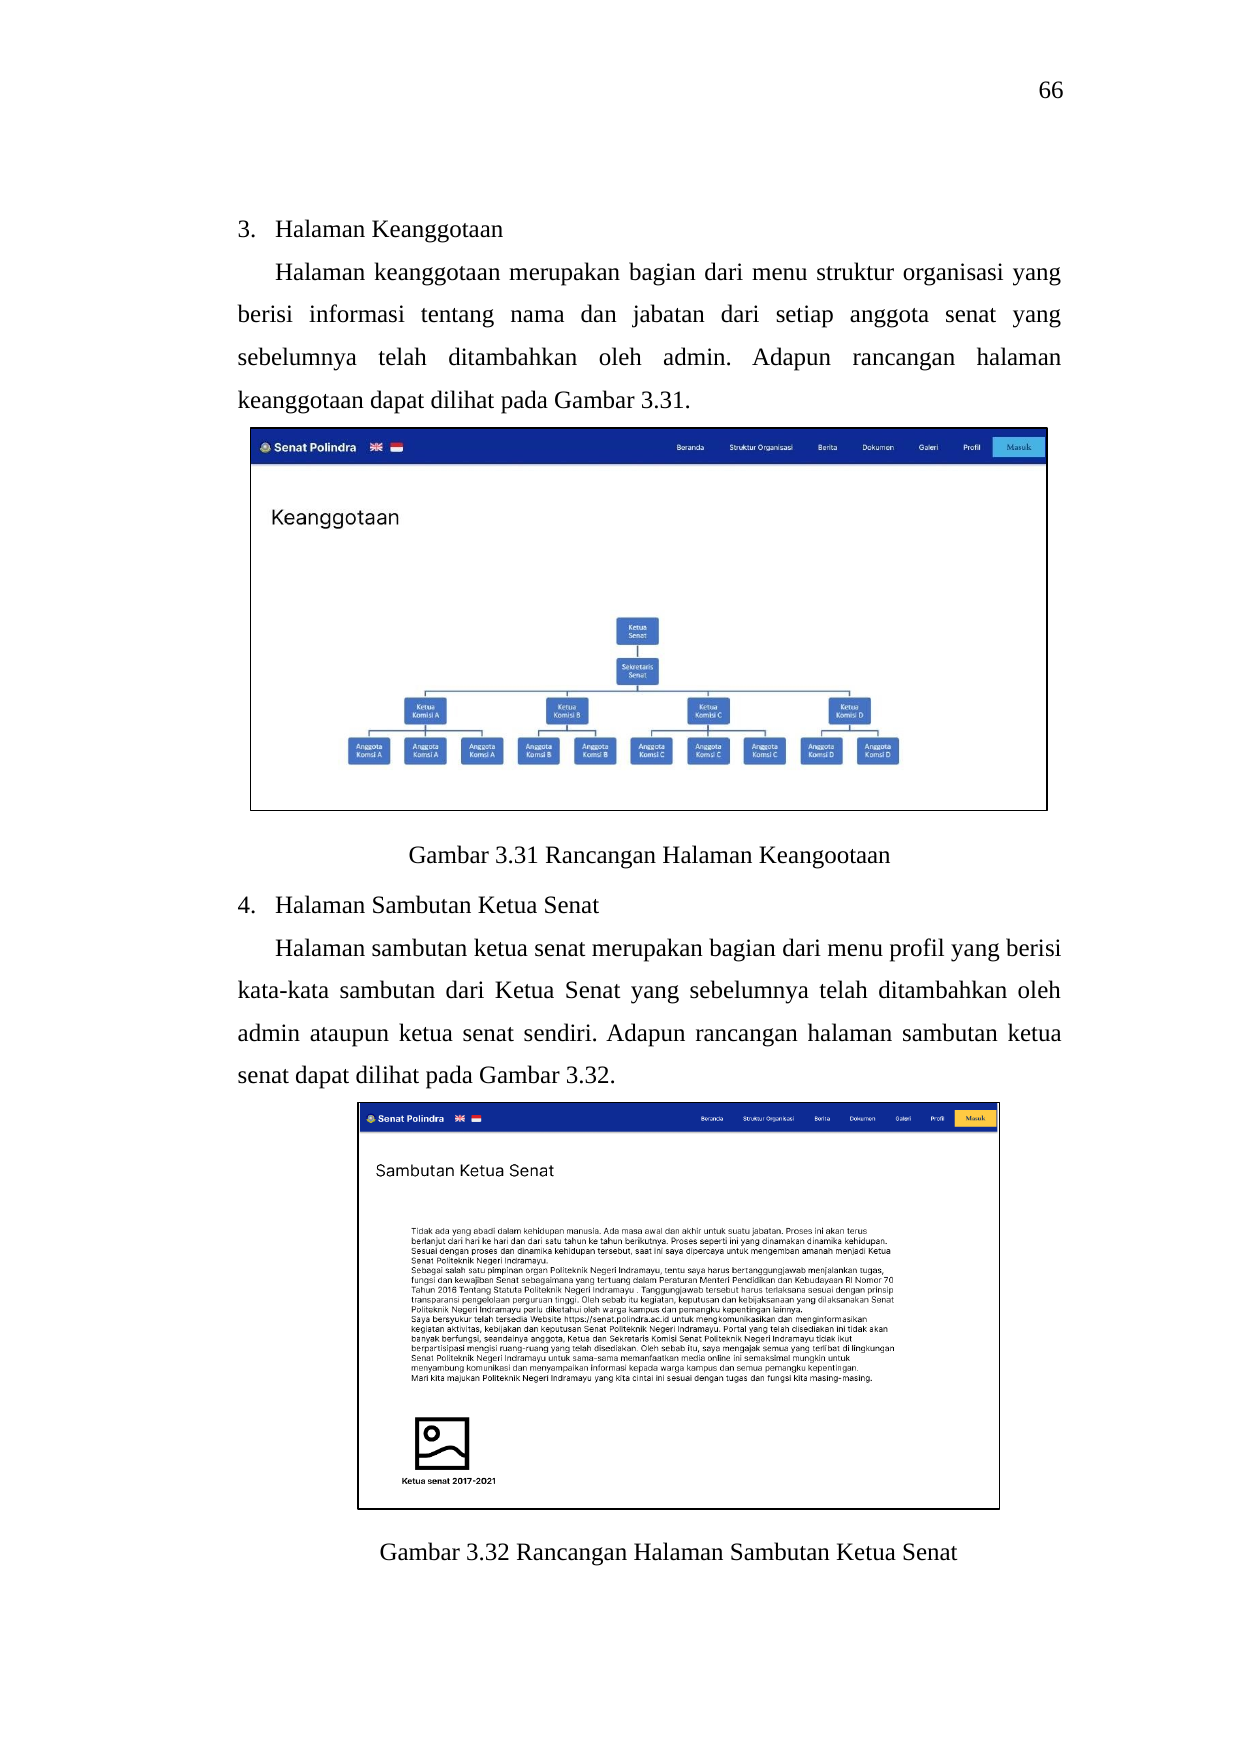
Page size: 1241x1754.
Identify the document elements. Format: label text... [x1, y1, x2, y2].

picture [251, 429, 1046, 810]
picture [359, 1103, 999, 1508]
text Gambar 3.31 Rancangan Halaman Keangootaan [244, 840, 1054, 869]
list Halaman Sambutan Ketua Senat [237, 890, 1062, 918]
list Halaman Keanggotaan [237, 214, 1062, 242]
text Halaman keanggotaan merupakan bagian dari menu struktur organisasi yang berisi informasi tentang nama dan jabatan dari setiap anggota senat yang sebelumnya telah ditambahkan oleh admin. Adapun rancangan halaman keanggotaan dapat dilihat pada Gambar 3.31. [237, 257, 1062, 414]
text Halaman sambutan ketua senat merupakan bagian dari menu profil yang berisi kata-kata sambutan dari Ketua Senat yang sebelumnya telah ditambahkan oleh admin ataupun ketua senat sendiri. Adapun rancangan halaman sambutan ketua senat dapat dilihat pada Gambar 3.32. [237, 933, 1062, 1089]
text Gambar 3.32 Rancangan Halaman Sambutan Ketua Senat [379, 1537, 1062, 1566]
